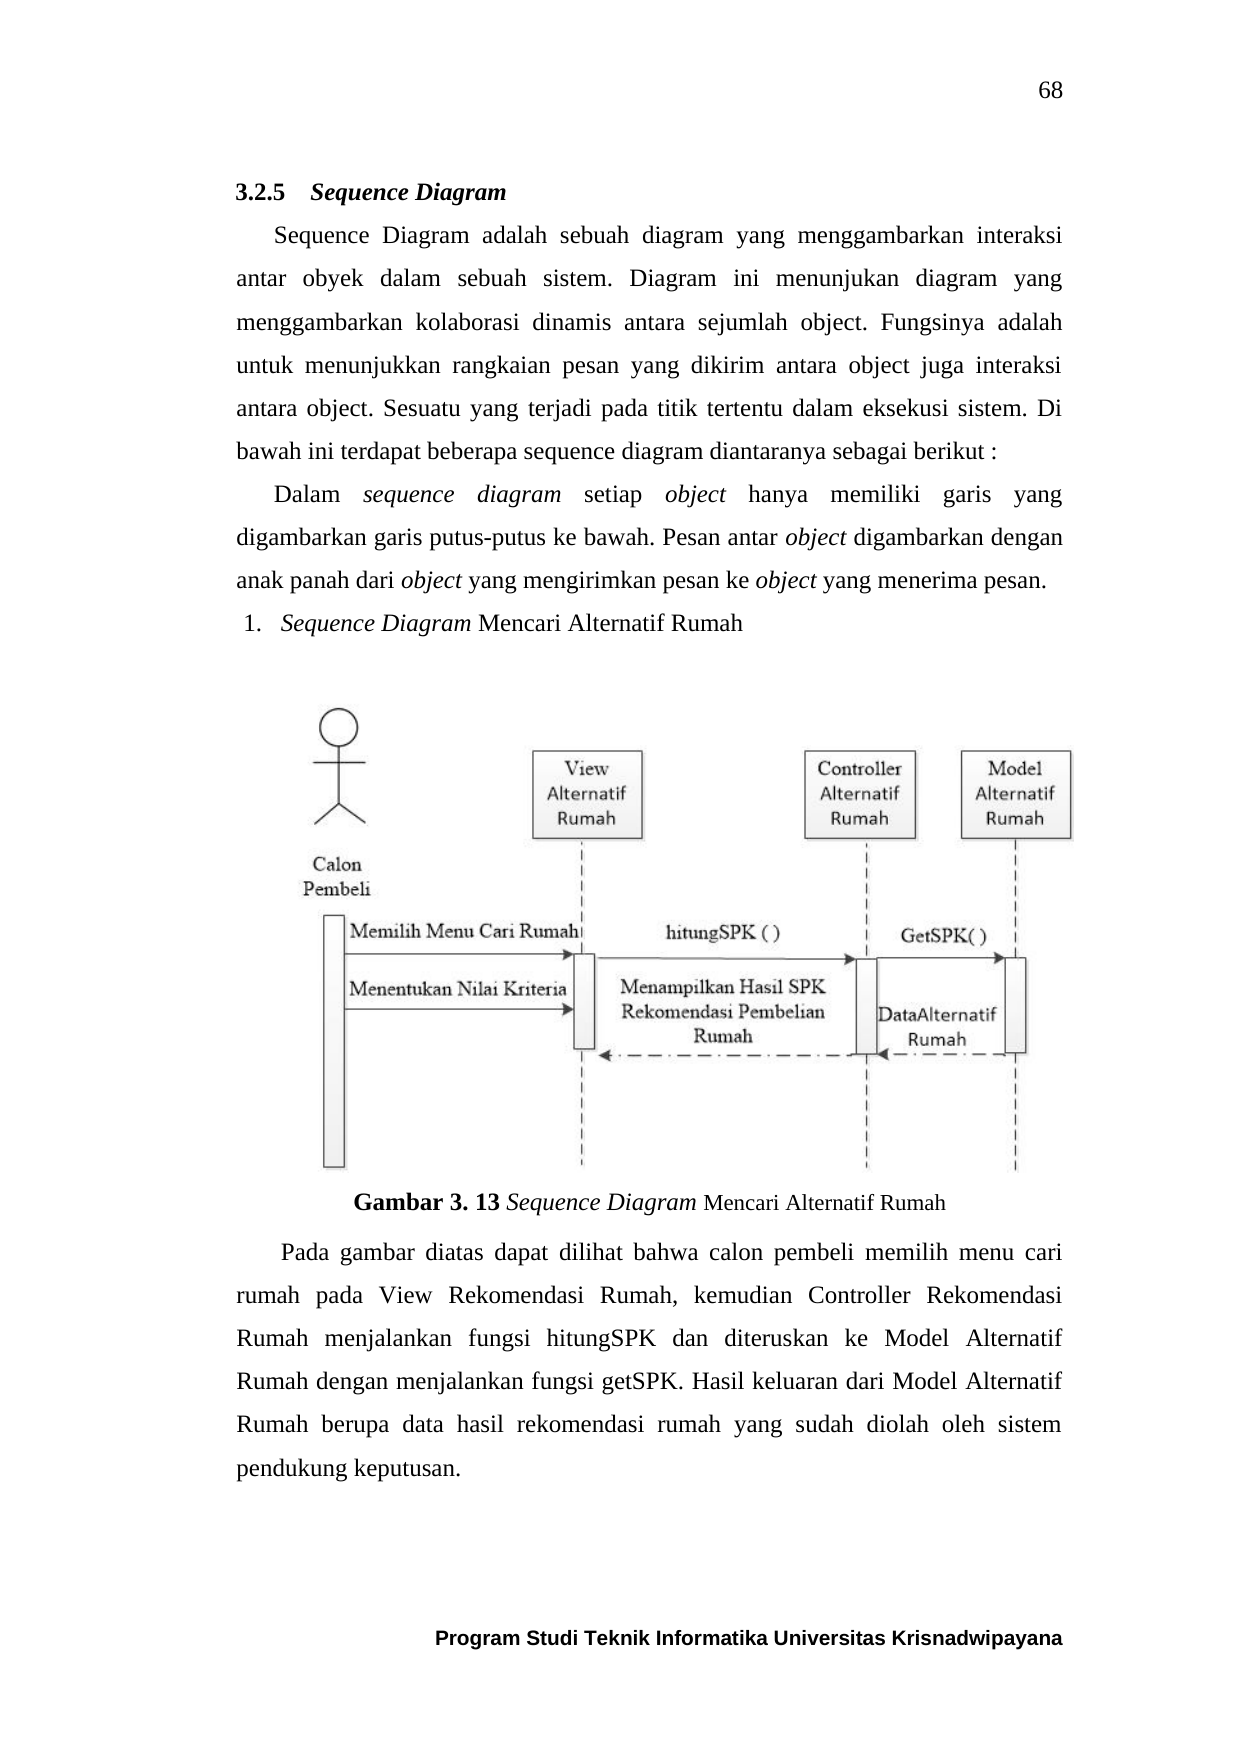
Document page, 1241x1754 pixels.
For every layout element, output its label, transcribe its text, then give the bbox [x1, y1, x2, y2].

picture [236, 694, 1074, 1173]
text Pada gambar diatas dapat dilihat bahwa calon pembeli memilih menu cari rumah pada View Rekomendasi Rumah, kemudian Controller Rekomendasi Rumah menjalankan fungsi hitungSPK dan diteruskan ke Model Alternatif Rumah dengan menjalankan fungsi getSPK. Hasil keluaran dari Model Alternatif Rumah berupa data hasil rekomendasi rumah yang sudah diolah oleh sistem pendukung keputusan. [236, 1237, 1063, 1481]
text Dalam sequence diagram setiap object hanya memiliki garis yang digambarkan garis putus-putus ke bawah. Pesan antar object digambarkan dengan anak panah dari object yang mengirimkan pesan ke object yang menerima pesan. [236, 479, 1063, 594]
text Sequence Diagram adalah sebuah diagram yang menggambarkan interaksi antar obyek dalam sebuah sistem. Diagram ini menunjukan diagram yang menggambarkan kolaborasi dinamis antara sejumlah object. Fungsinya adalah untuk menunjukkan rangkaian pesan yang dikirim antara object juga interaksi antara object. Sesuatu yang terjadi pada titik tertentu dalam eksekusi sistem. Di bawah ini terdapat beberapa sequence diagram diantaranya sebagai berikut : [236, 220, 1063, 465]
list Sequence Diagram Mencari Alternatif Rumah [243, 608, 1063, 637]
subtitle Sequence Diagram [235, 177, 1063, 206]
text Gambar 3. 13 Sequence Diagram Mencari Alternatif Rumah [236, 1187, 1063, 1216]
